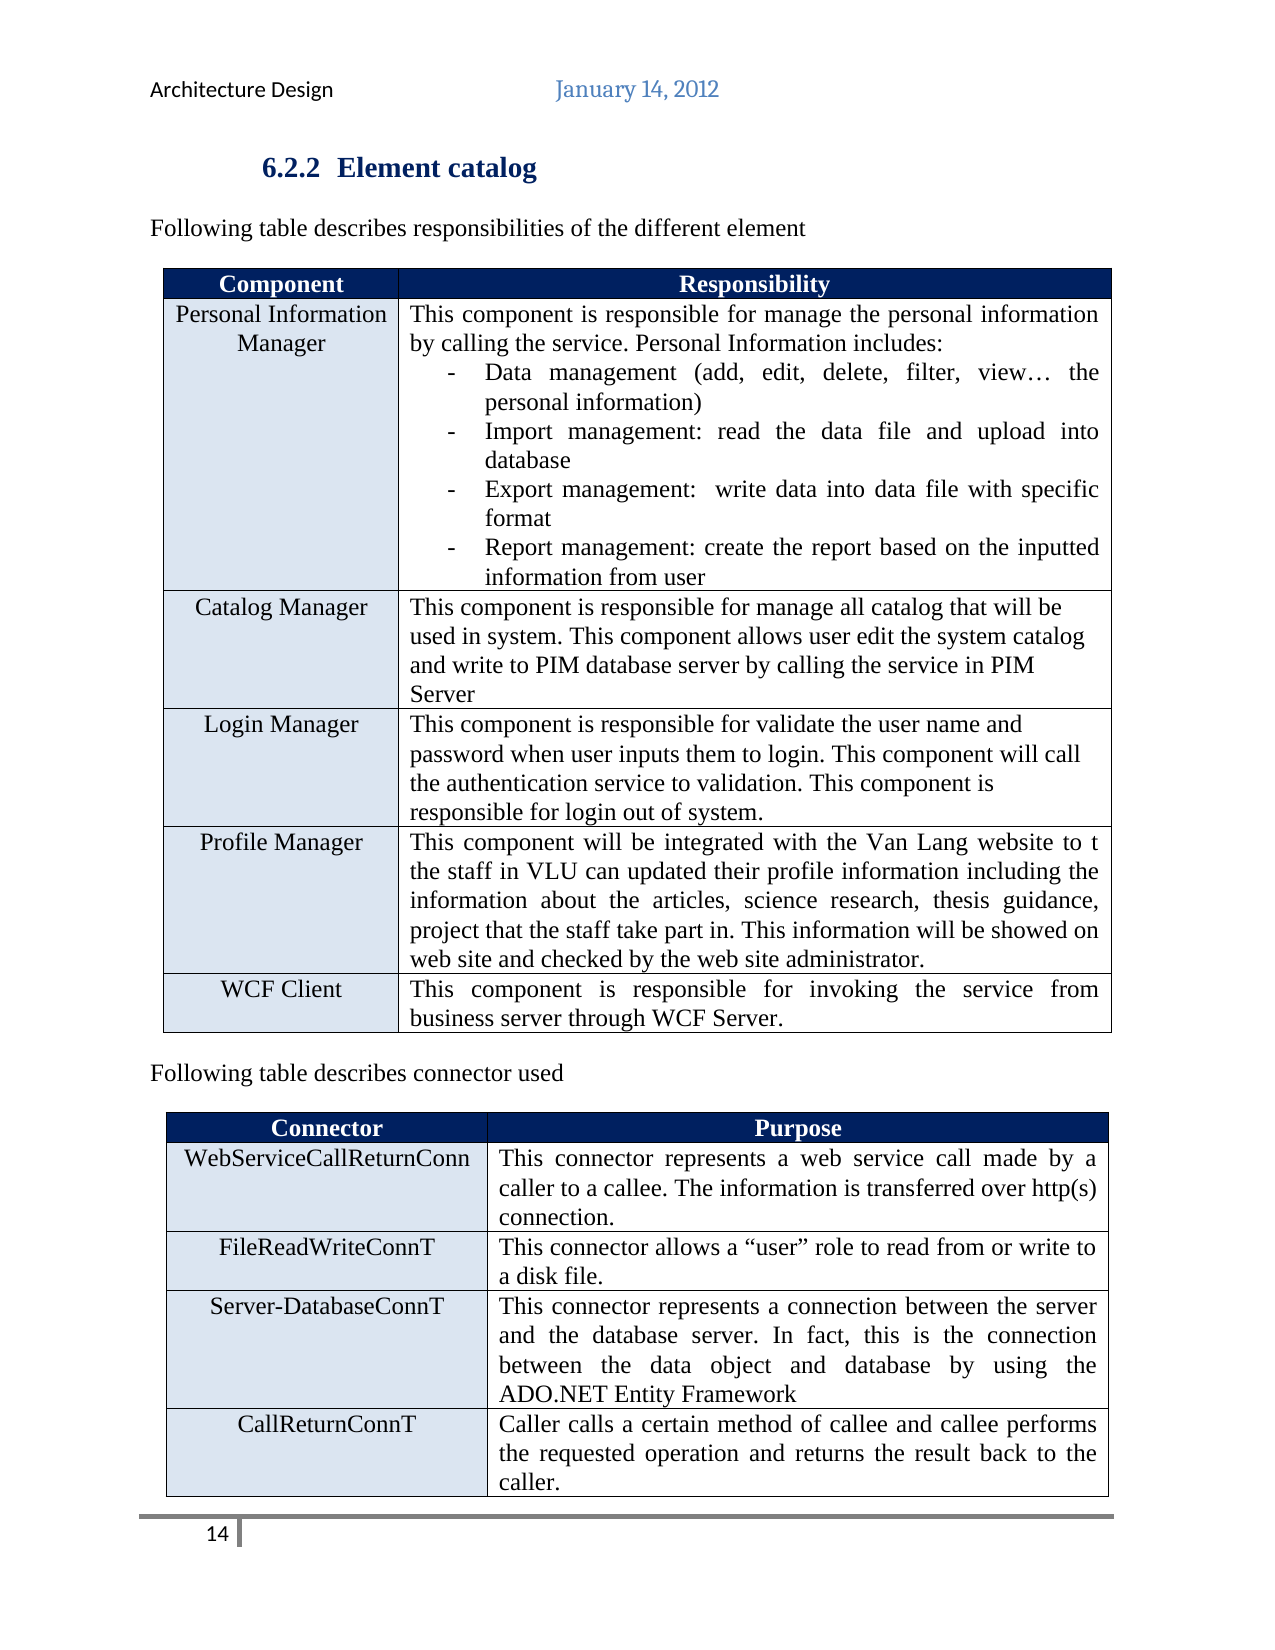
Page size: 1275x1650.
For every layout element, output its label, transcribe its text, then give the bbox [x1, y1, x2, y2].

table_cell This connector allows a “user” role to read from or write to a disk file. [488, 1232, 1108, 1290]
table_header Purpose [488, 1113, 1108, 1142]
table_cell Profile Manager [164, 827, 398, 973]
table_cell This component is responsible for manage all catalog that will be used in system. This component allows user edit the system catalog and write to PIM database server by calling the service in PIM Server [399, 591, 1111, 708]
table_cell This component is responsible for invoking the service from business server through WCF Server. [399, 974, 1111, 1032]
subtitle Element catalog [262, 150, 1125, 183]
table_cell This component is responsible for validate the user name and password when user inputs them to login. This component will call the authentication service to validation. This component is responsible for login out of system. [399, 709, 1111, 826]
table_cell Server-DatabaseConnT [167, 1291, 487, 1408]
table_cell This connector represents a connection between the server and the database server. In fact, this is the connection between the data object and database by using the ADO.NET Entity Framework [488, 1291, 1108, 1408]
table_cell This component will be integrated with the Van Lang website to t the staff in VLU can updated their profile information including the information about the articles, science research, thesis guidance, project that the staff take part in. This information will be showed on web site and checked by the web site administrator. [399, 827, 1111, 973]
text Following table describes responsibilities of the different element [150, 213, 1125, 242]
table_cell Personal Information Manager [164, 299, 398, 590]
text Following table describes connector used [150, 1058, 1125, 1087]
table_cell This component is responsible for manage the personal information by calling the service. Personal Information includes: Data management (add, edit, delete, filter, view… the personal information) Import management: read the data file and upload into database Export management: write data into data file with specific format Report management: create the report based on the inputted information from user [399, 299, 1111, 590]
table_header Component [164, 269, 398, 298]
table_cell CallReturnConnT [167, 1409, 487, 1496]
table_cell FileReadWriteConnT [167, 1232, 487, 1290]
table_cell WebServiceCallReturnConn [167, 1143, 487, 1231]
table_header Connector [167, 1113, 487, 1142]
table_cell Catalog Manager [164, 591, 398, 708]
table_cell Caller calls a certain method of callee and callee performs the requested operation and returns the result back to the caller. [488, 1409, 1108, 1496]
table_cell This connector represents a web service call made by a caller to a callee. The information is transferred over http(s) connection. [488, 1143, 1108, 1231]
table_cell Login Manager [164, 709, 398, 826]
table_header Responsibility [399, 269, 1111, 298]
table_cell WCF Client [164, 974, 398, 1032]
